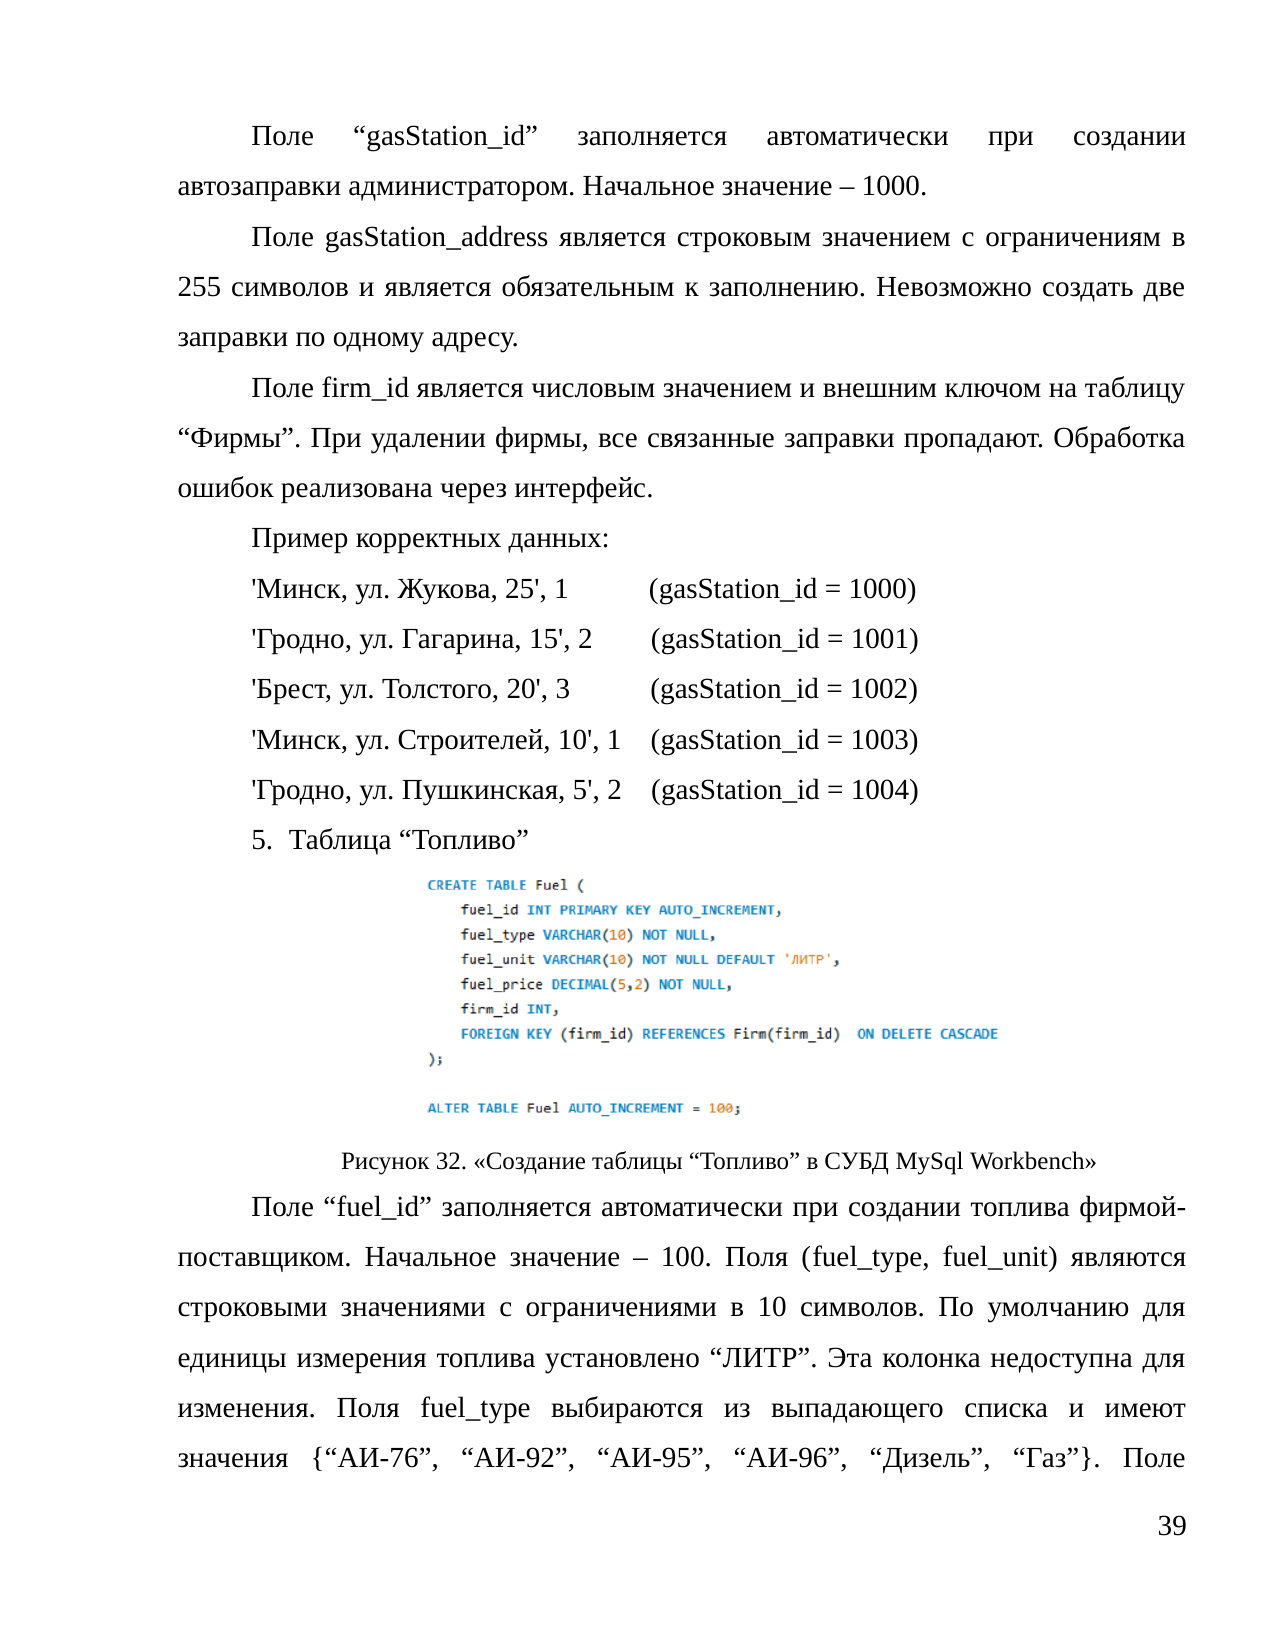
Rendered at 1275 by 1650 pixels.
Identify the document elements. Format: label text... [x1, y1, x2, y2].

text 'Минск, ул. Строителей, 10', 1 (gasStation_id = 1003) [177, 722, 1186, 755]
text 'Минск, ул. Жукова, 25', 1 (gasStation_id = 1000) [177, 571, 1186, 604]
picture [421, 872, 1017, 1129]
list Таблица “Топливо” [251, 822, 1186, 856]
text 'Брест, ул. Толстого, 20', 3 (gasStation_id = 1002) [177, 672, 1186, 705]
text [177, 1189, 1186, 1474]
text 'Гродно, ул. Пушкинская, 5', 2 (gasStation_id = 1004) [177, 772, 1186, 806]
text 'Гродно, ул. Гагарина, 15', 2 (gasStation_id = 1001) [177, 621, 1186, 655]
text Поле gasStation_address является строковым значением с ограничениям в 255 символов и является обязательным к заполнению. Невозможно создать две заправки по одному адресу. [177, 219, 1186, 353]
text Поле “gasStation_id” заполняется автоматически при создании автозаправки администратором. Начальное значение – 1000. [177, 118, 1186, 202]
text Поле firm_id является числовым значением и внешним ключом на таблицу “Фирмы”. При удалении фирмы, все связанные заправки пропадают. Обработка ошибок реализована через интерфейс. [177, 370, 1186, 504]
text Рисунок 32. «Создание таблицы “Топливо” в СУБД MySql Workbench» [251, 1146, 1186, 1174]
text Пример корректных данных: [177, 521, 1186, 554]
